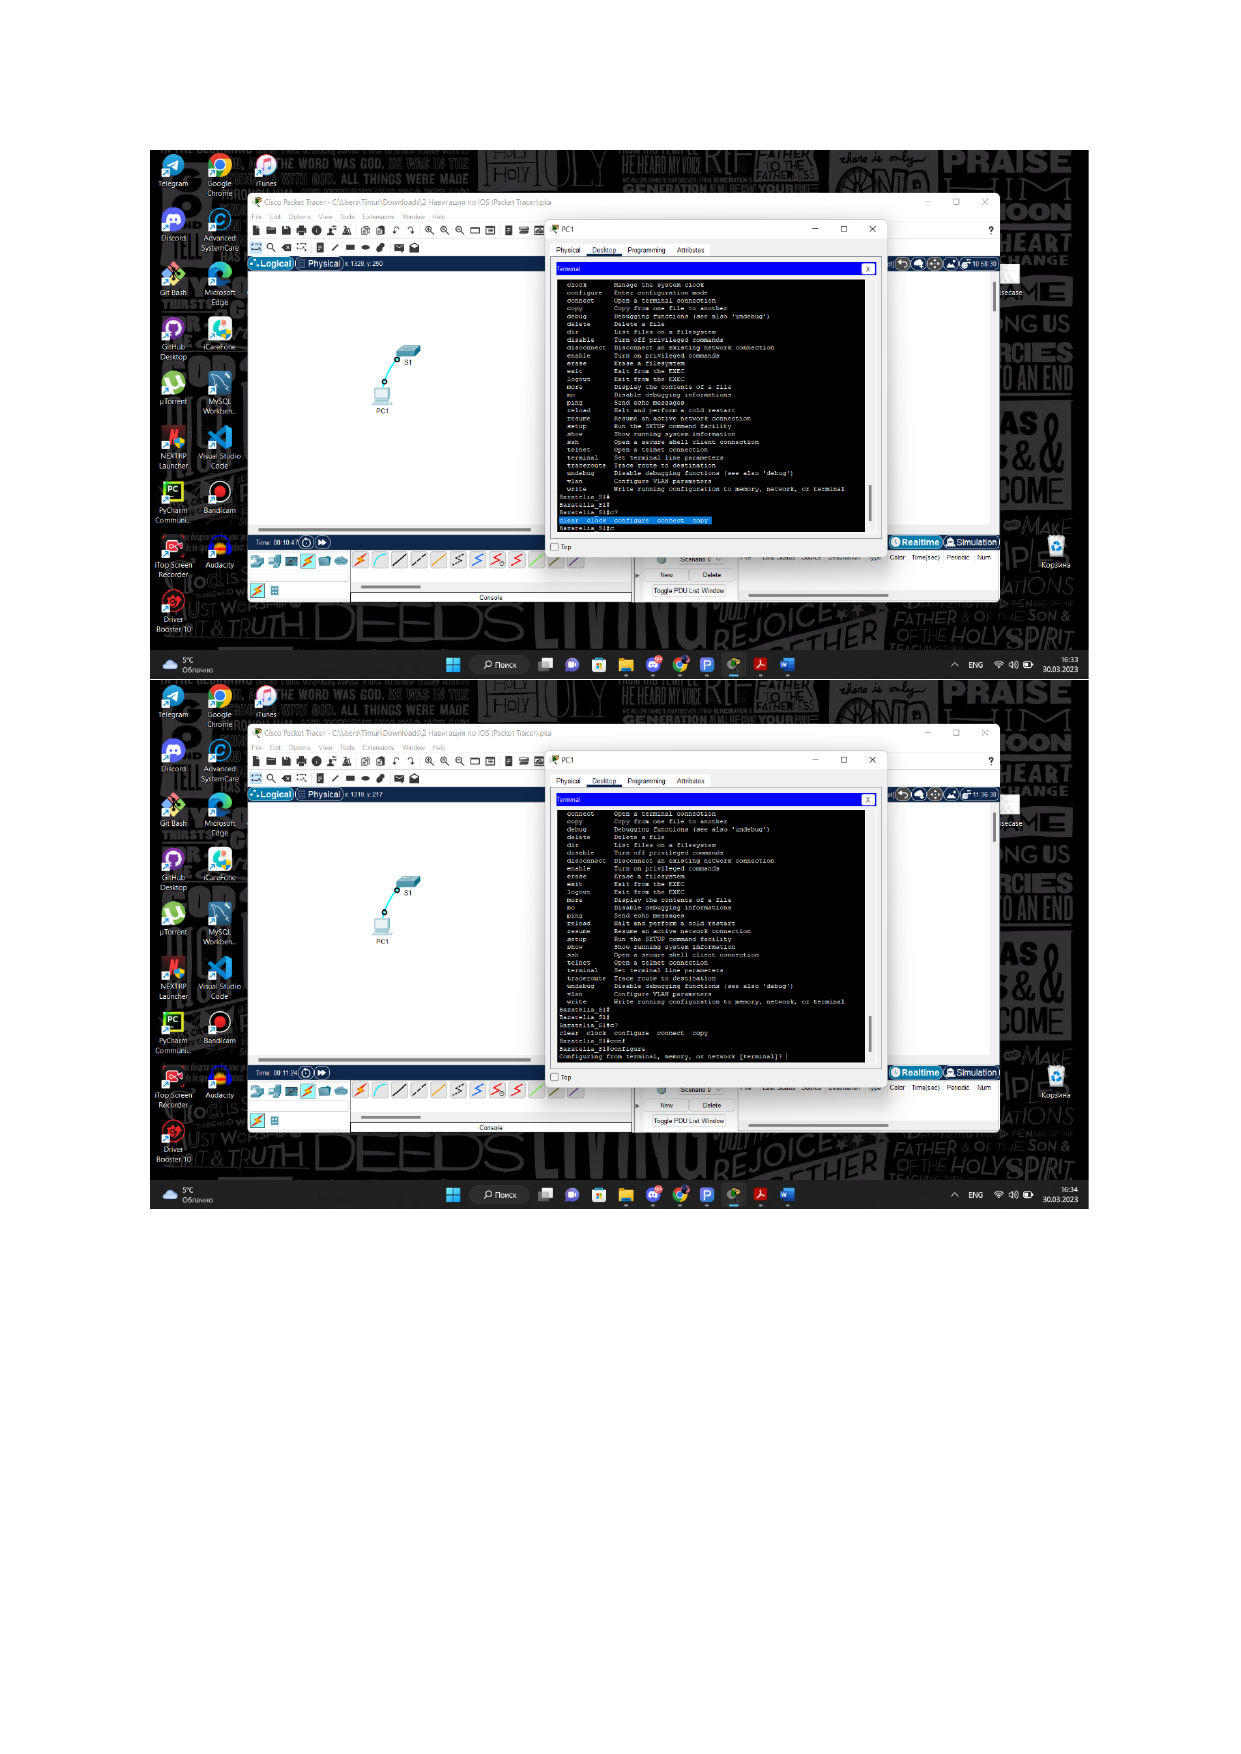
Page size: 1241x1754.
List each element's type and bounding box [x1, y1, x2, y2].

picture [150, 680, 1089, 1209]
picture [150, 150, 1089, 679]
